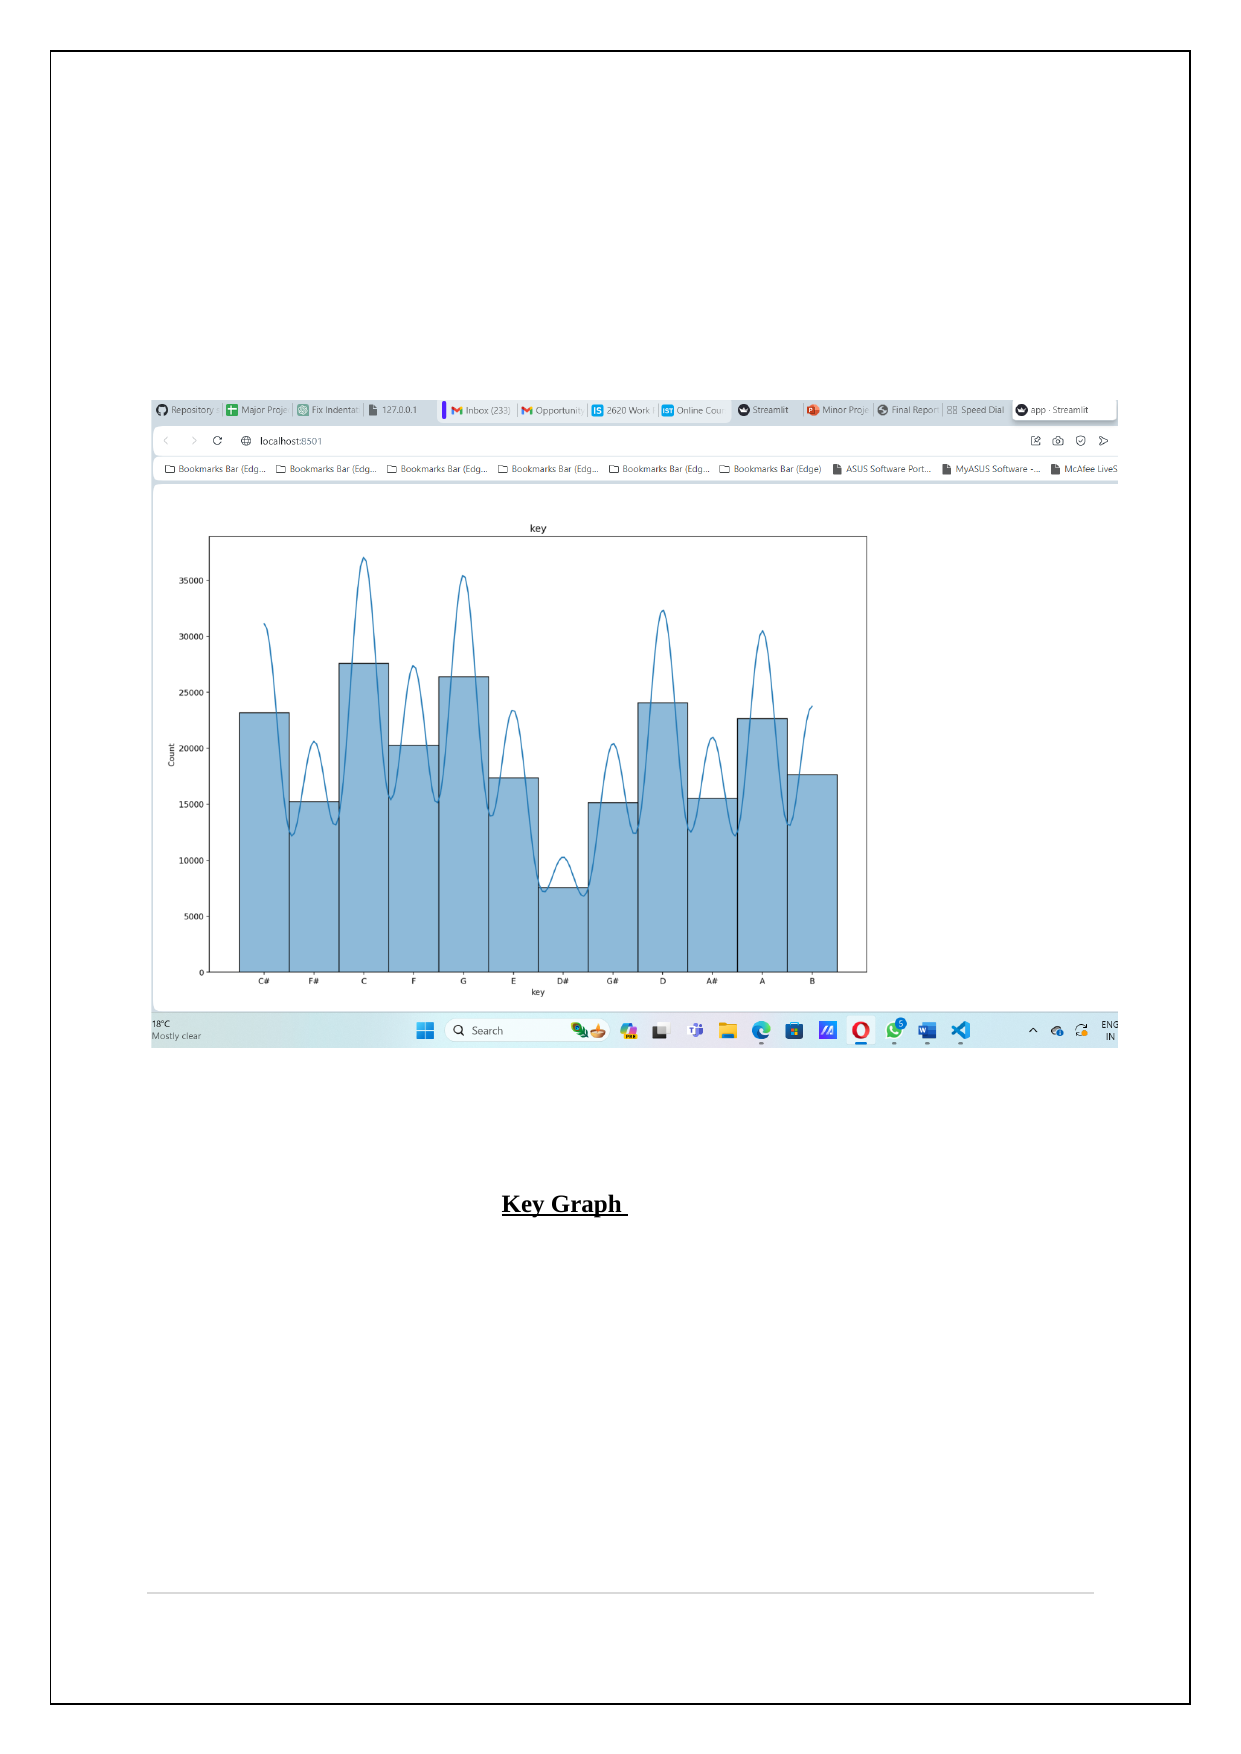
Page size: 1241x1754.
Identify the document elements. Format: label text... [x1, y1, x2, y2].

text Key Graph [151, 1189, 1090, 1218]
picture [151, 400, 1118, 1048]
